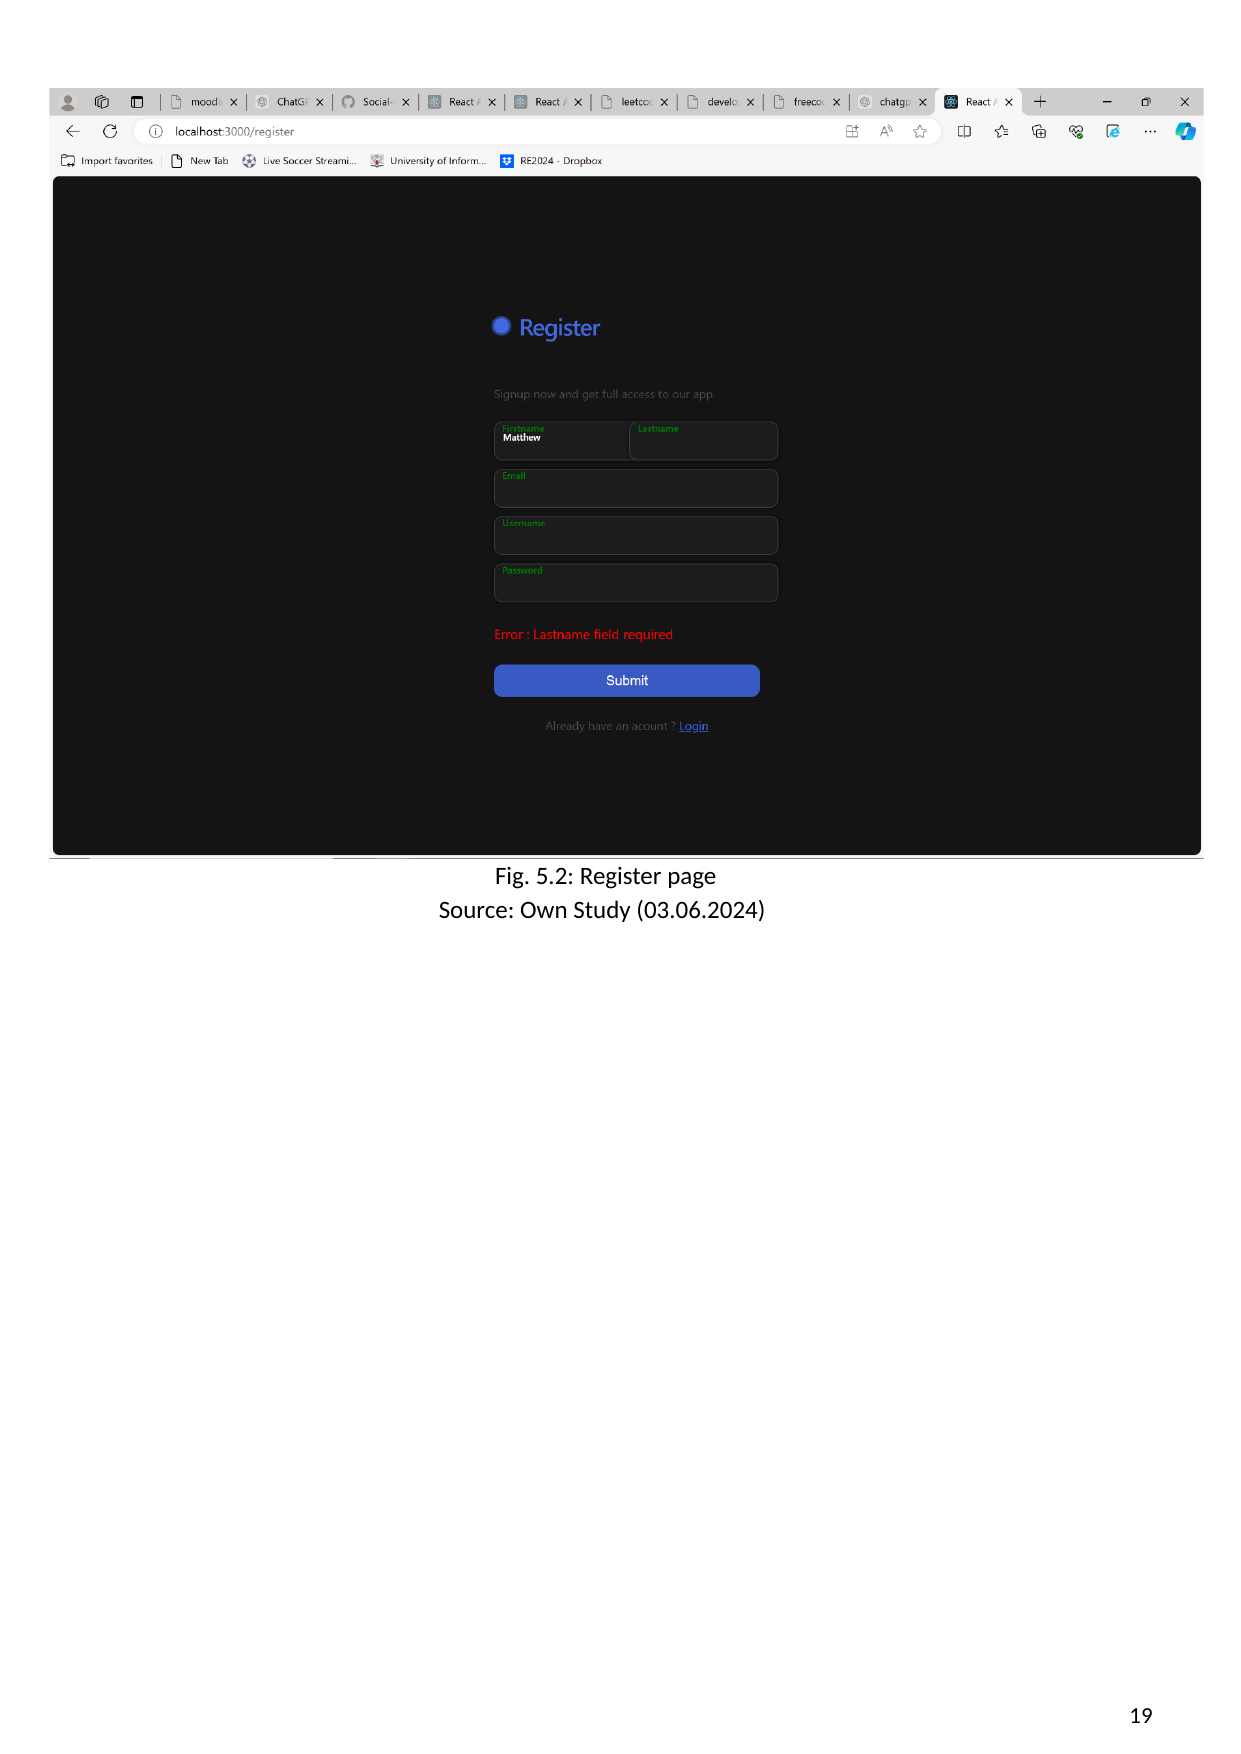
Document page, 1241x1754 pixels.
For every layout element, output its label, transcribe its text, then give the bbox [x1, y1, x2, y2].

text Fig. 5.2: Register page [78, 860, 1133, 891]
text Source: Own Study (03.06.2024) [78, 894, 1126, 924]
picture [49, 88, 1204, 859]
